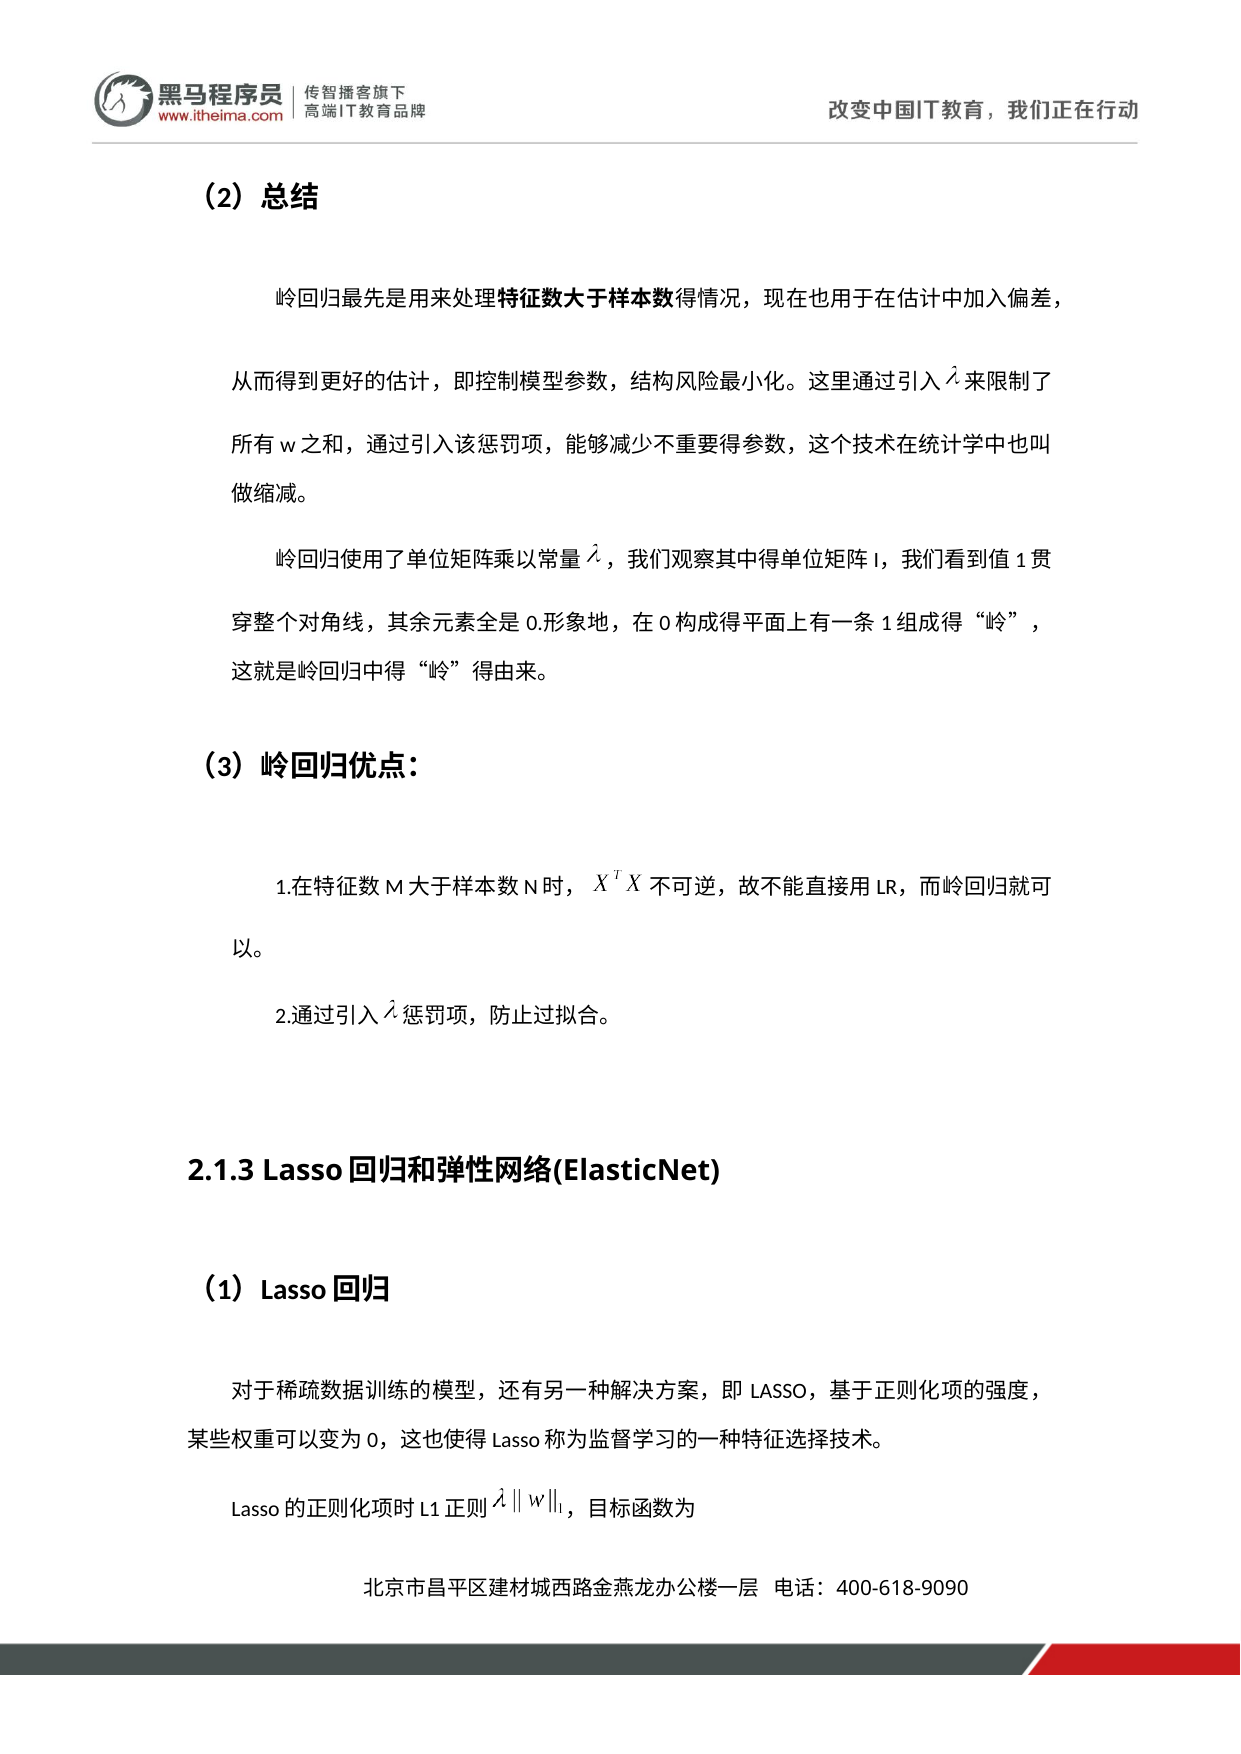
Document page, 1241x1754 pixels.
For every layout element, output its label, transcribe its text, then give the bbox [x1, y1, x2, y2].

text 岭回归最先是用来处理特征数大于样本数得情况，现在也用于在估计中加入偏差，从而得到更好的估计，即控制模型参数，结构风险最小化。这里通过引入来限制了所有w之和，通过引入该惩罚项，能够减少不重要得参数，这个技术在统计学中也叫做缩减。 [231, 280, 1053, 508]
text 对于稀疏数据训练的模型，还有另一种解决方案，即LASSO，基于正则化项的强度，某些权重可以变为0，这也使得Lasso称为监督学习的一种特征选择技术。 [187, 1372, 1053, 1454]
list 在特征数M大于样本数N时，不可逆，故不能直接用LR，而岭回归就可以。 [231, 850, 1053, 963]
list 通过引入惩罚项，防止过拟合。 [231, 979, 1053, 1044]
picture [0, 1, 1241, 151]
subtitle 2.1.3 Lasso回归和弹性网络(ElasticNet) [187, 1135, 1053, 1200]
picture [0, 1551, 1241, 1675]
text 岭回归使用了单位矩阵乘以常量，我们观察其中得单位矩阵I，我们看到值1贯穿整个对角线，其余元素全是0.形象地，在0构成得平面上有一条1组成得“岭”，这就是岭回归中得“岭”得由来。 [231, 524, 1053, 686]
text Lasso的正则化项时L1正则，目标函数为 [187, 1469, 1053, 1534]
subtitle （2）总结 [187, 162, 1053, 227]
subtitle （1）Lasso回归 [187, 1254, 1053, 1319]
subtitle （3）岭回归优点： [187, 731, 1053, 796]
